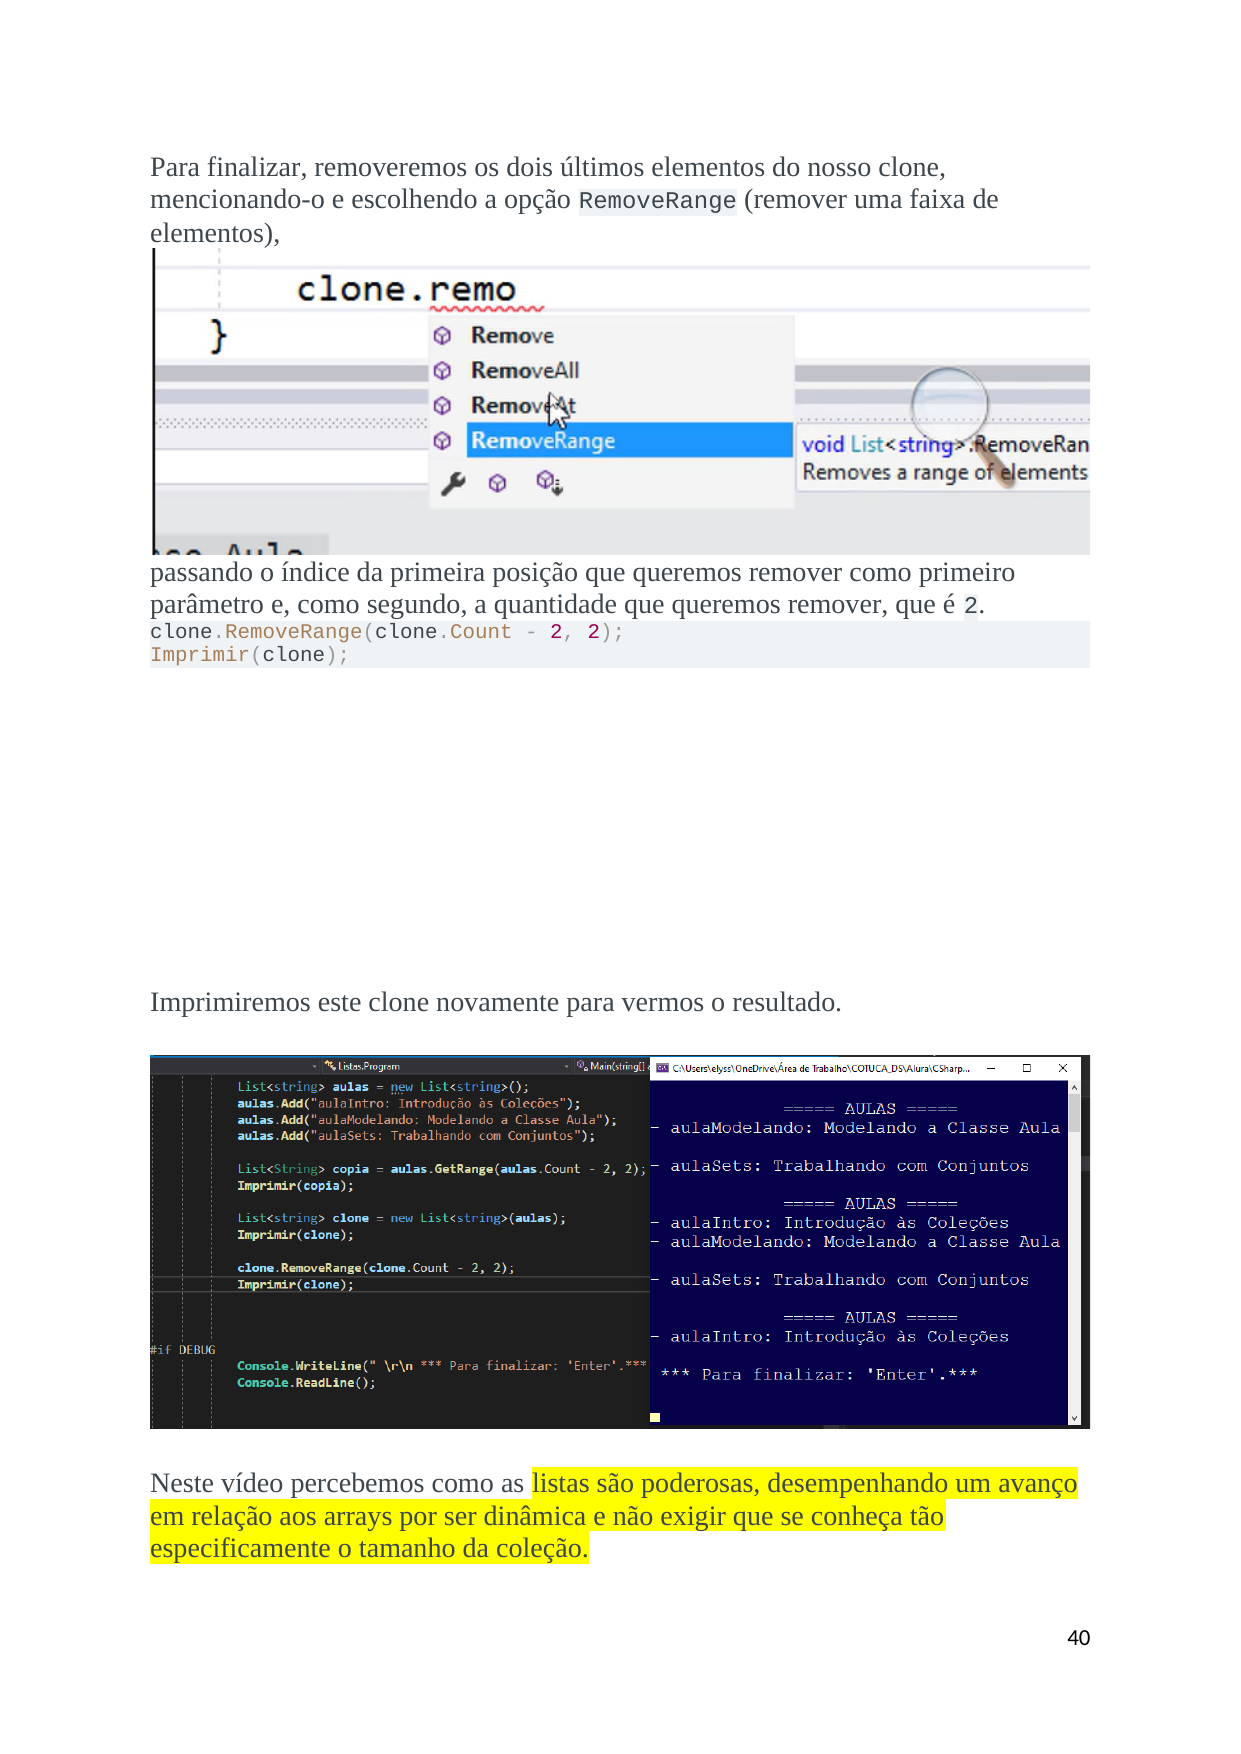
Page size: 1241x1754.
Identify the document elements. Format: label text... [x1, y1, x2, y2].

picture [150, 248, 1091, 555]
picture [150, 1055, 1091, 1429]
text passando o índice da primeira posição que queremos remover como primeiro parâmetro e, como segundo, a quantidade que queremos remover, que é 2. [150, 555, 1090, 621]
text Imprimiremos este clone novamente para vermos o resultado. [150, 985, 1090, 1017]
text Neste vídeo percebemos como as listas são poderosas, desempenhando um avanço em relação aos arrays por ser dinâmica e não exigir que se conheça tão especificamente o tamanho da coleção. [150, 1467, 532, 1499]
text Neste vídeo percebemos como as listas são poderosas, desempenhando um avanço em relação aos arrays por ser dinâmica e não exigir que se conheça tão especificamente o tamanho da coleção. [589, 1467, 1090, 1564]
text Para finalizar, removeremos os dois últimos elementos do nosso clone, mencionando-o e escolhendo a opção RemoveRange (remover uma faixa de elementos), [150, 150, 1090, 248]
text clone.RemoveRange(clone.Count - 2, 2); [150, 621, 1090, 644]
text Imprimir(clone); [150, 644, 1090, 668]
